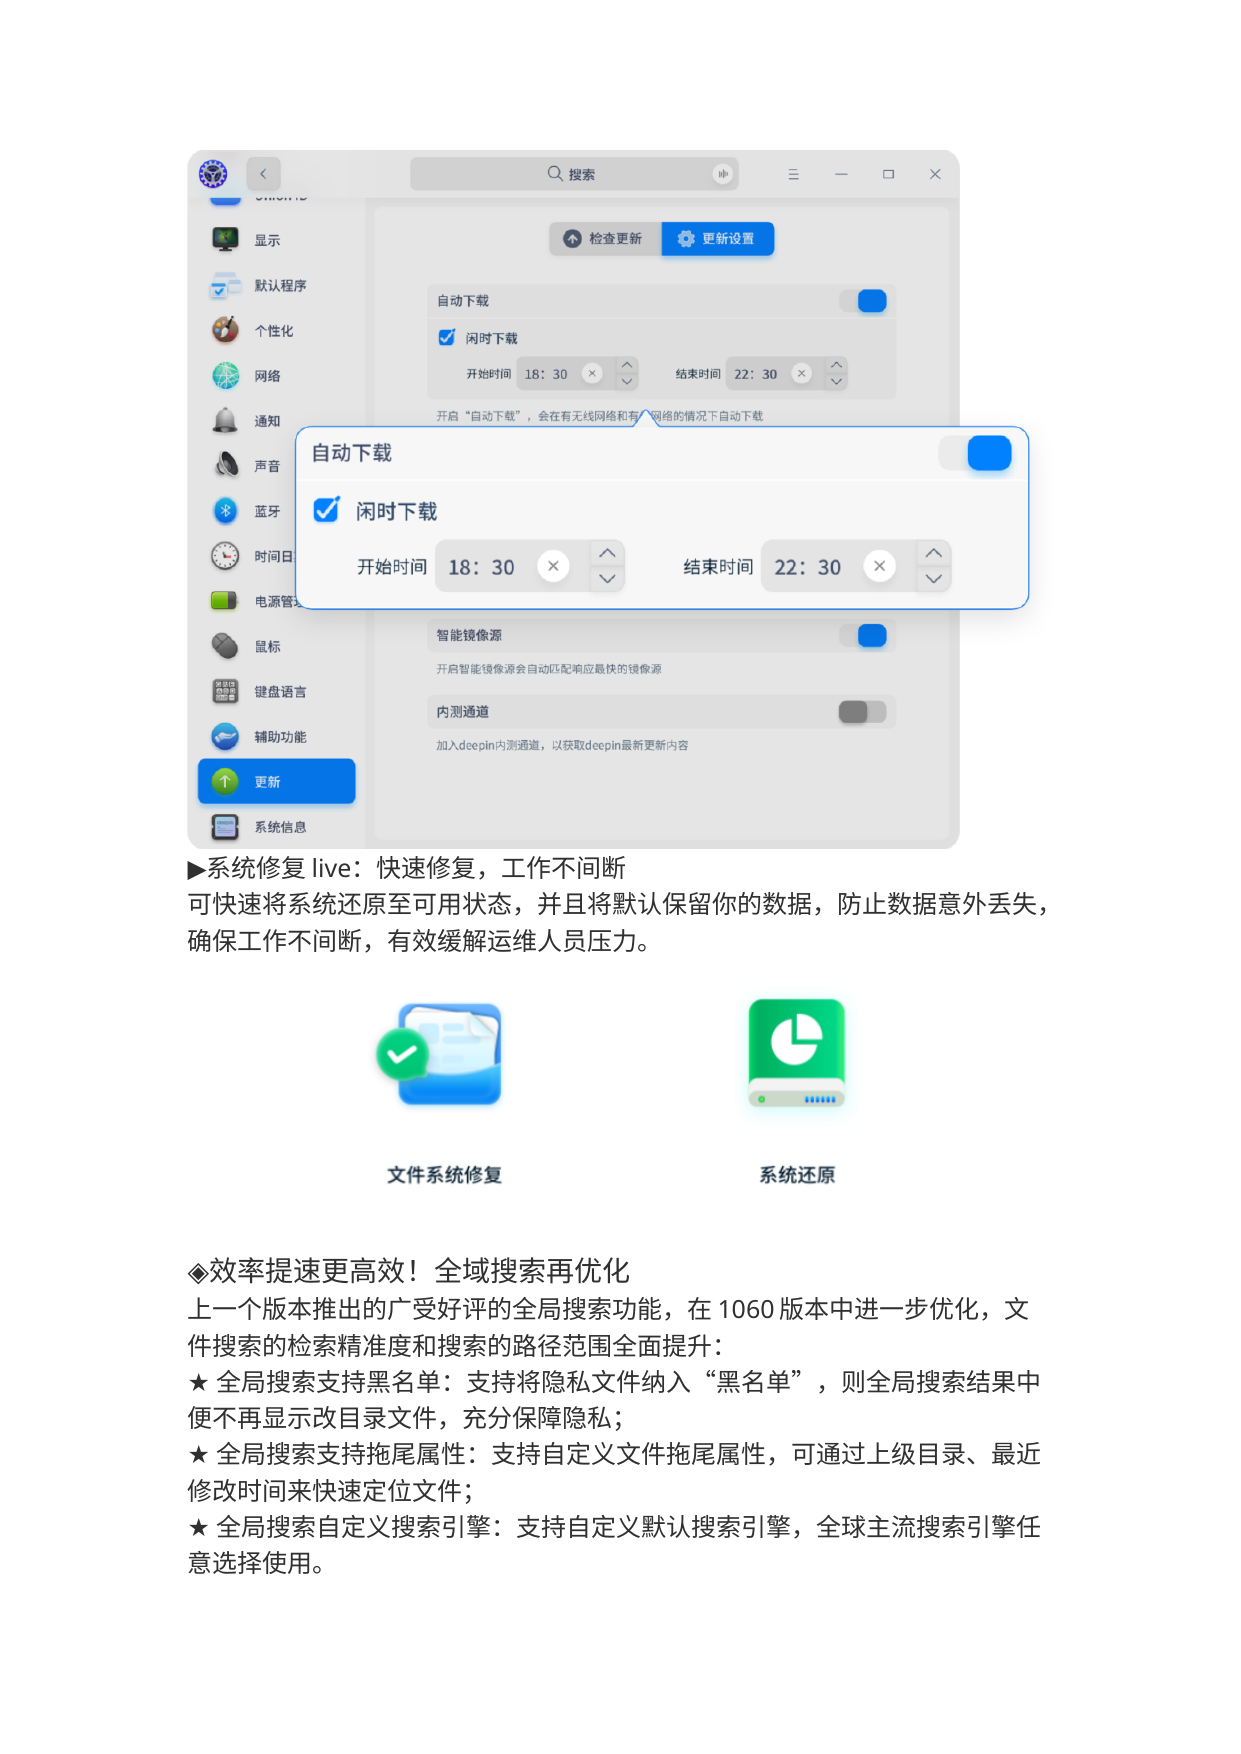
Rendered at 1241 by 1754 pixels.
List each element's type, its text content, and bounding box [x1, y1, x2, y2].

text ▶系统修复live：快速修复，工作不间断 [187, 849, 1053, 885]
text 上一个版本推出的广受好评的全局搜索功能，在1060版本中进一步优化，文件搜索的检索精准度和搜索的路径范围全面提升： [187, 1290, 1053, 1362]
text ★ 全局搜索支持黑名单：支持将隐私文件纳入“黑名单”，则全局搜索结果中便不再显示改目录文件，充分保障隐私； ★ 全局搜索支持拖尾属性：支持自定义文件拖尾属性，可通过上级目录、最近修改时间来快速定位文件； ★ 全局搜索自定义搜索引擎：支持自定义默认搜索引擎，全球主流搜索引擎任意选择使用。 [187, 1362, 1053, 1580]
text ◈效率提速更高效！全域搜索再优化 [187, 1249, 1053, 1290]
text 可快速将系统还原至可用状态，并且将默认保留你的数据，防止数据意外丢失，确保工作不间断，有效缓解运维人员压力。 [187, 885, 1053, 957]
picture [187, 957, 1053, 1220]
picture [187, 150, 1053, 849]
